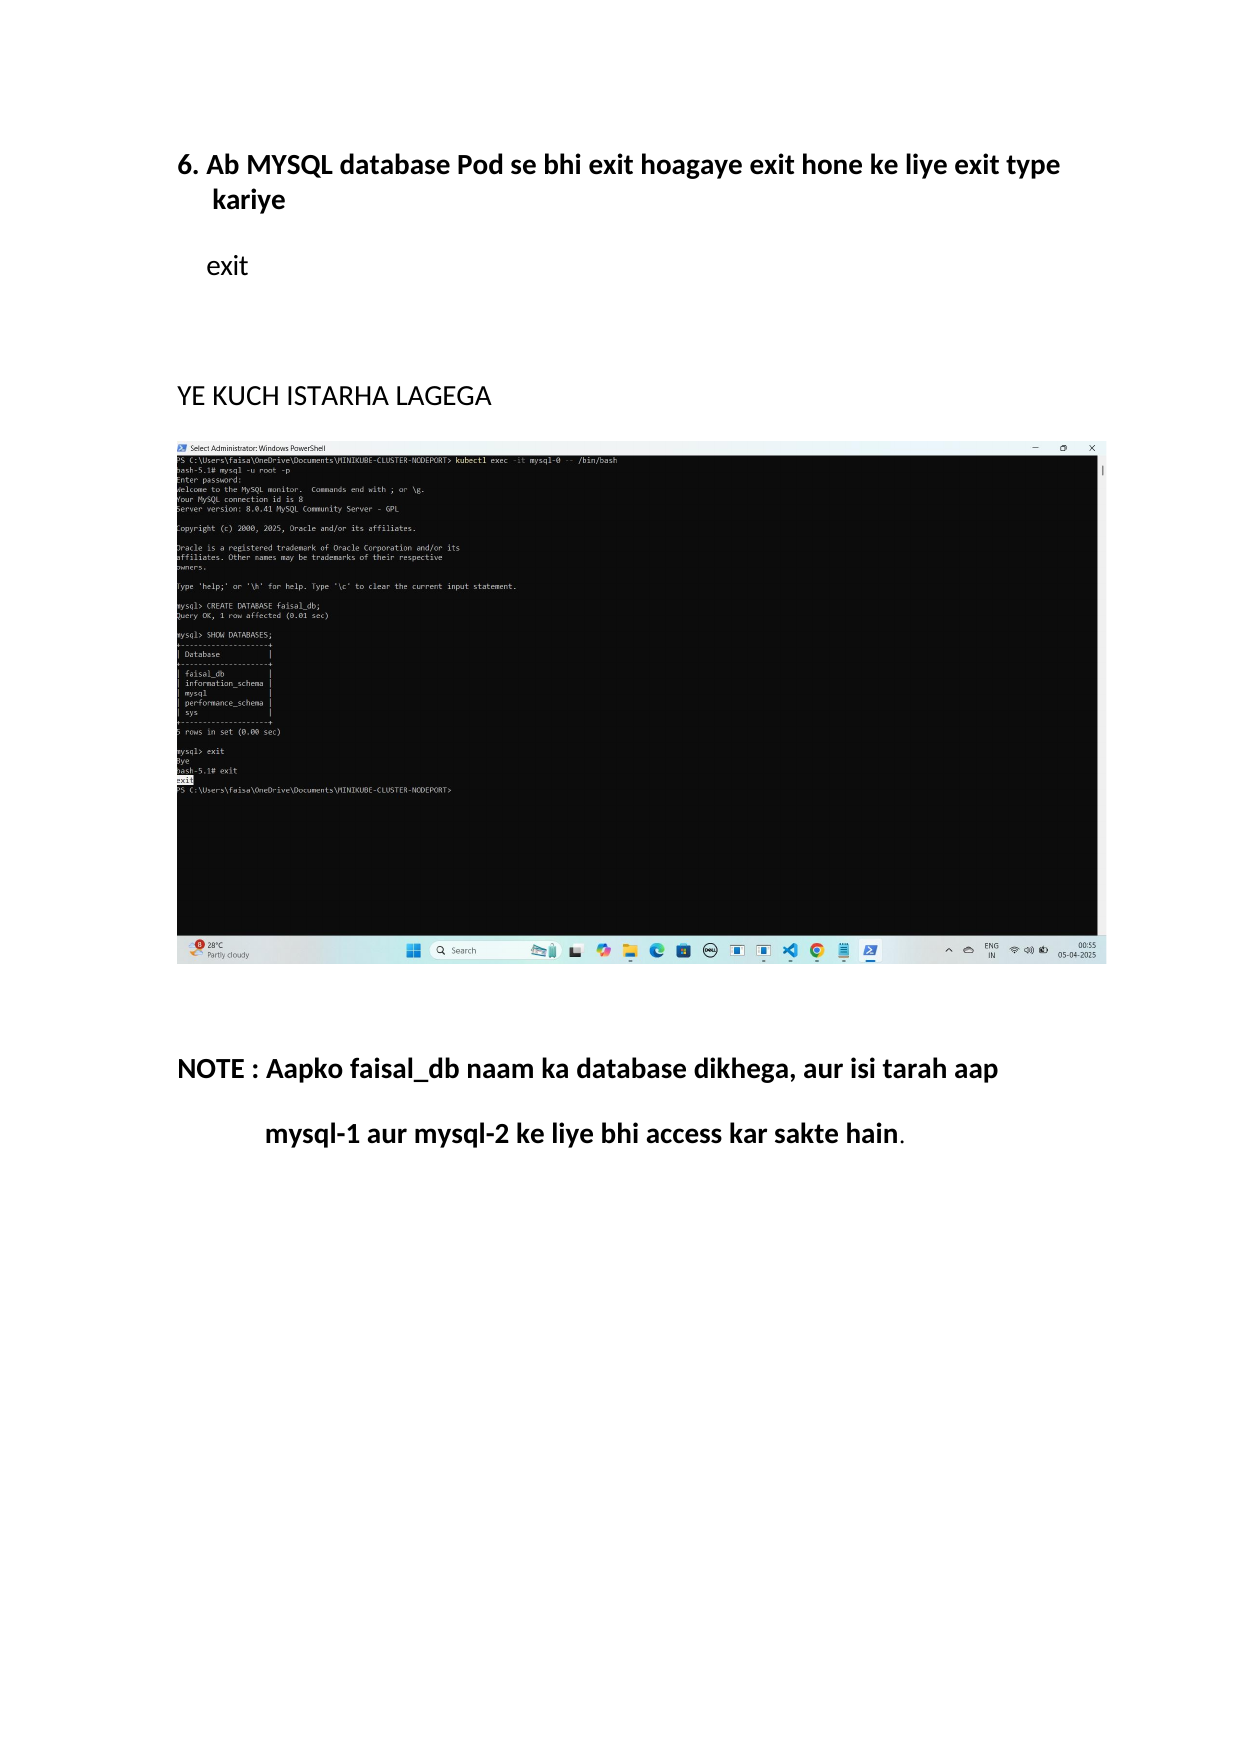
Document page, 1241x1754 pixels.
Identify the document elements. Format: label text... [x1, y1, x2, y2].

picture [177, 441, 1107, 964]
text NOTE : Aapko faisal_db naam ka database dikhega, aur isi tarah aap mysql-1 aur mysql-2 ke liye bhi access kar sakte hain. [177, 1050, 998, 1151]
subtitle Ab MYSQL database Pod se bhi exit hoagaye exit hone ke liye exit type kariye [177, 146, 1061, 217]
text exit [206, 247, 1152, 283]
text YE KUCH ISTARHA LAGEGA [177, 377, 1152, 412]
